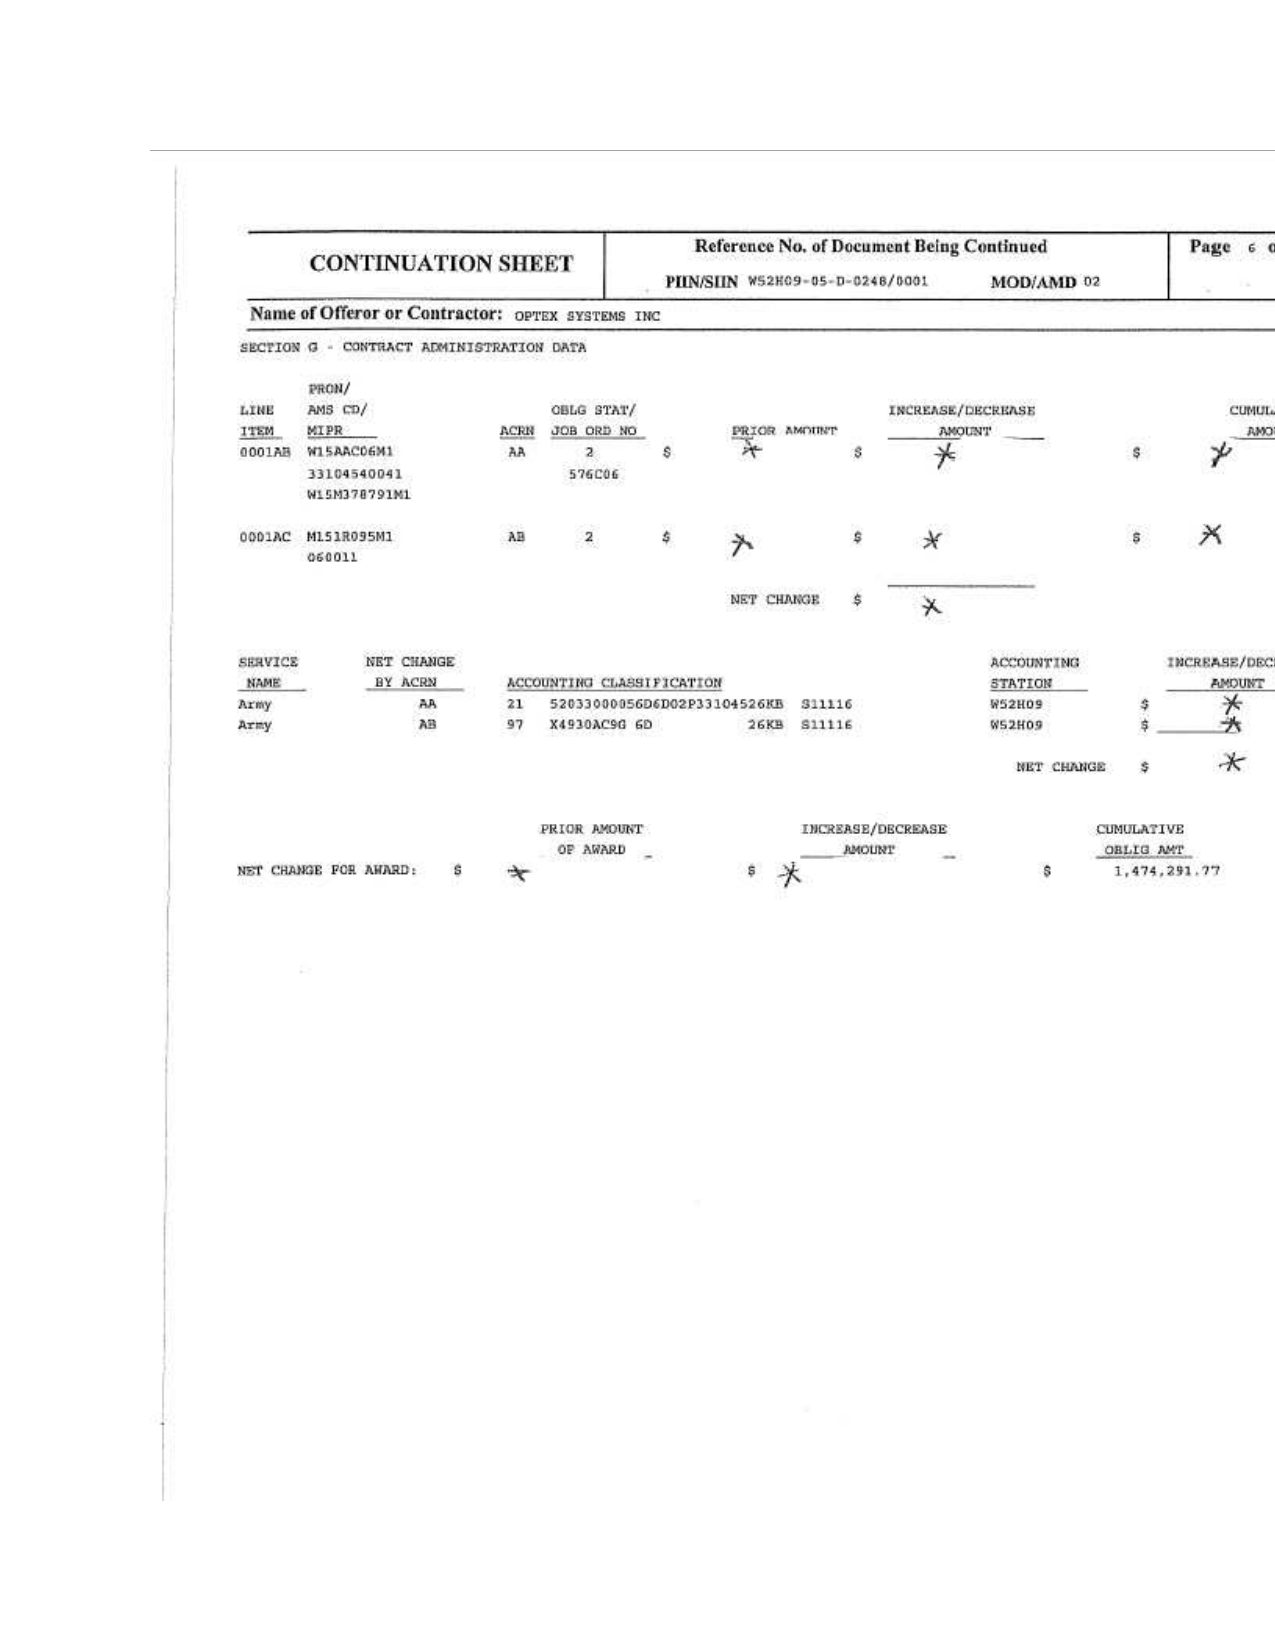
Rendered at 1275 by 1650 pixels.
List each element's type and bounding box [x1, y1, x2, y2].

picture [150, 150, 1275, 1501]
